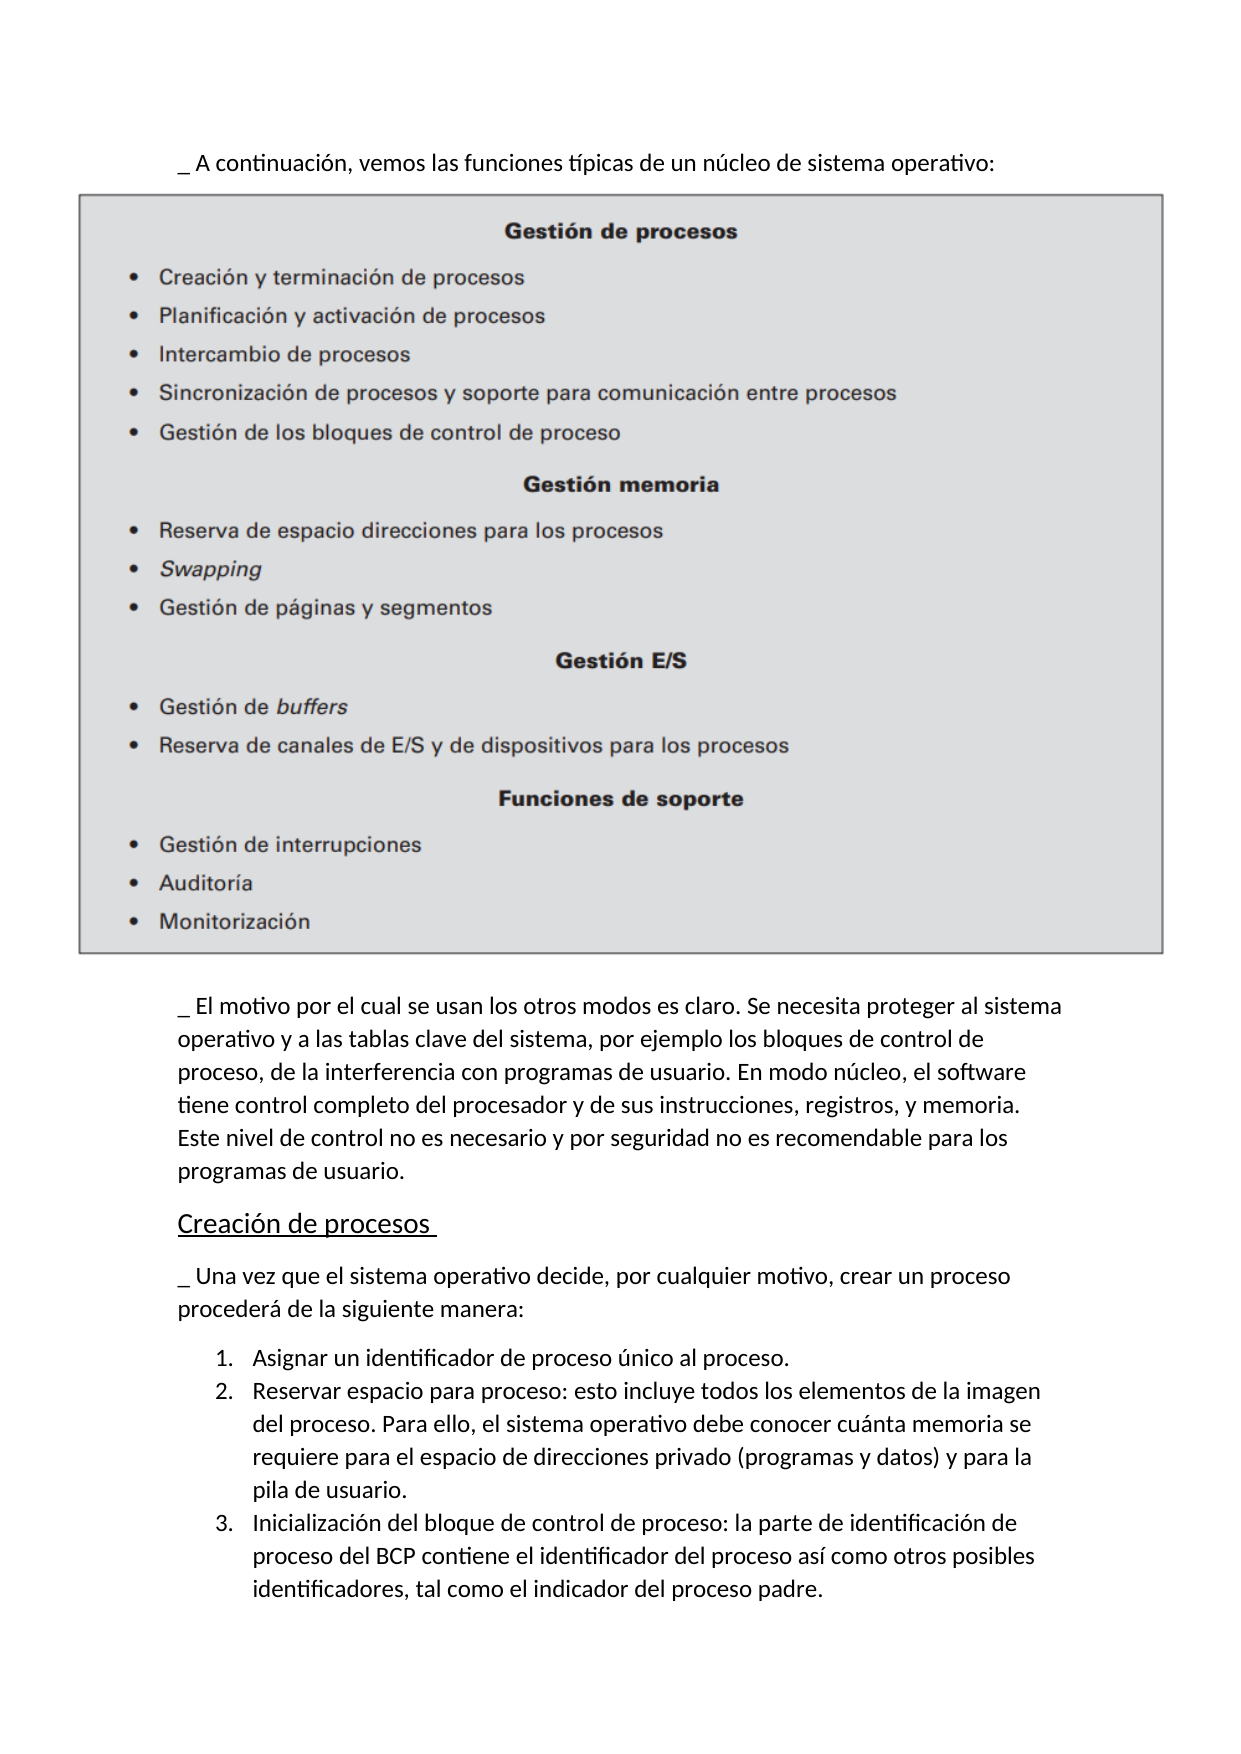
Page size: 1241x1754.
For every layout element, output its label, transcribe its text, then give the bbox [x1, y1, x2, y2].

list Reservar espacio para proceso: esto incluye todos los elementos de la imagen del proceso. Para ello, el sistema operativo debe conocer cuánta memoria se requiere para el espacio de direcciones privado (programas y datos) y para la pila de usuario. [215, 1375, 1063, 1504]
text _ El motivo por el cual se usan los otros modos es claro. Se necesita proteger al sistema operativo y a las tablas clave del sistema, por ejemplo los bloques de control de proceso, de la interferencia con programas de usuario. En modo núcleo, el software tiene control completo del procesador y de sus instrucciones, registros, y memoria. Este nivel de control no es necesario y por seguridad no es recomendable para los programas de usuario. [177, 991, 1063, 1186]
text _ Una vez que el sistema operativo decide, por cualquier motivo, crear un proceso procederá de la siguiente manera: [177, 1260, 1063, 1323]
list Asignar un identificador de proceso único al proceso. [215, 1342, 1063, 1373]
text _ A continuación, vemos las funciones típicas de un núcleo de sistema operativo: [177, 148, 1063, 178]
list Inicialización del bloque de control de proceso: la parte de identificación de proceso del BCP contiene el identificador del proceso así como otros posibles identificadores, tal como el indicador del proceso padre. [215, 1507, 1063, 1603]
text Creación de procesos [177, 1205, 1063, 1240]
picture [70, 184, 1170, 960]
